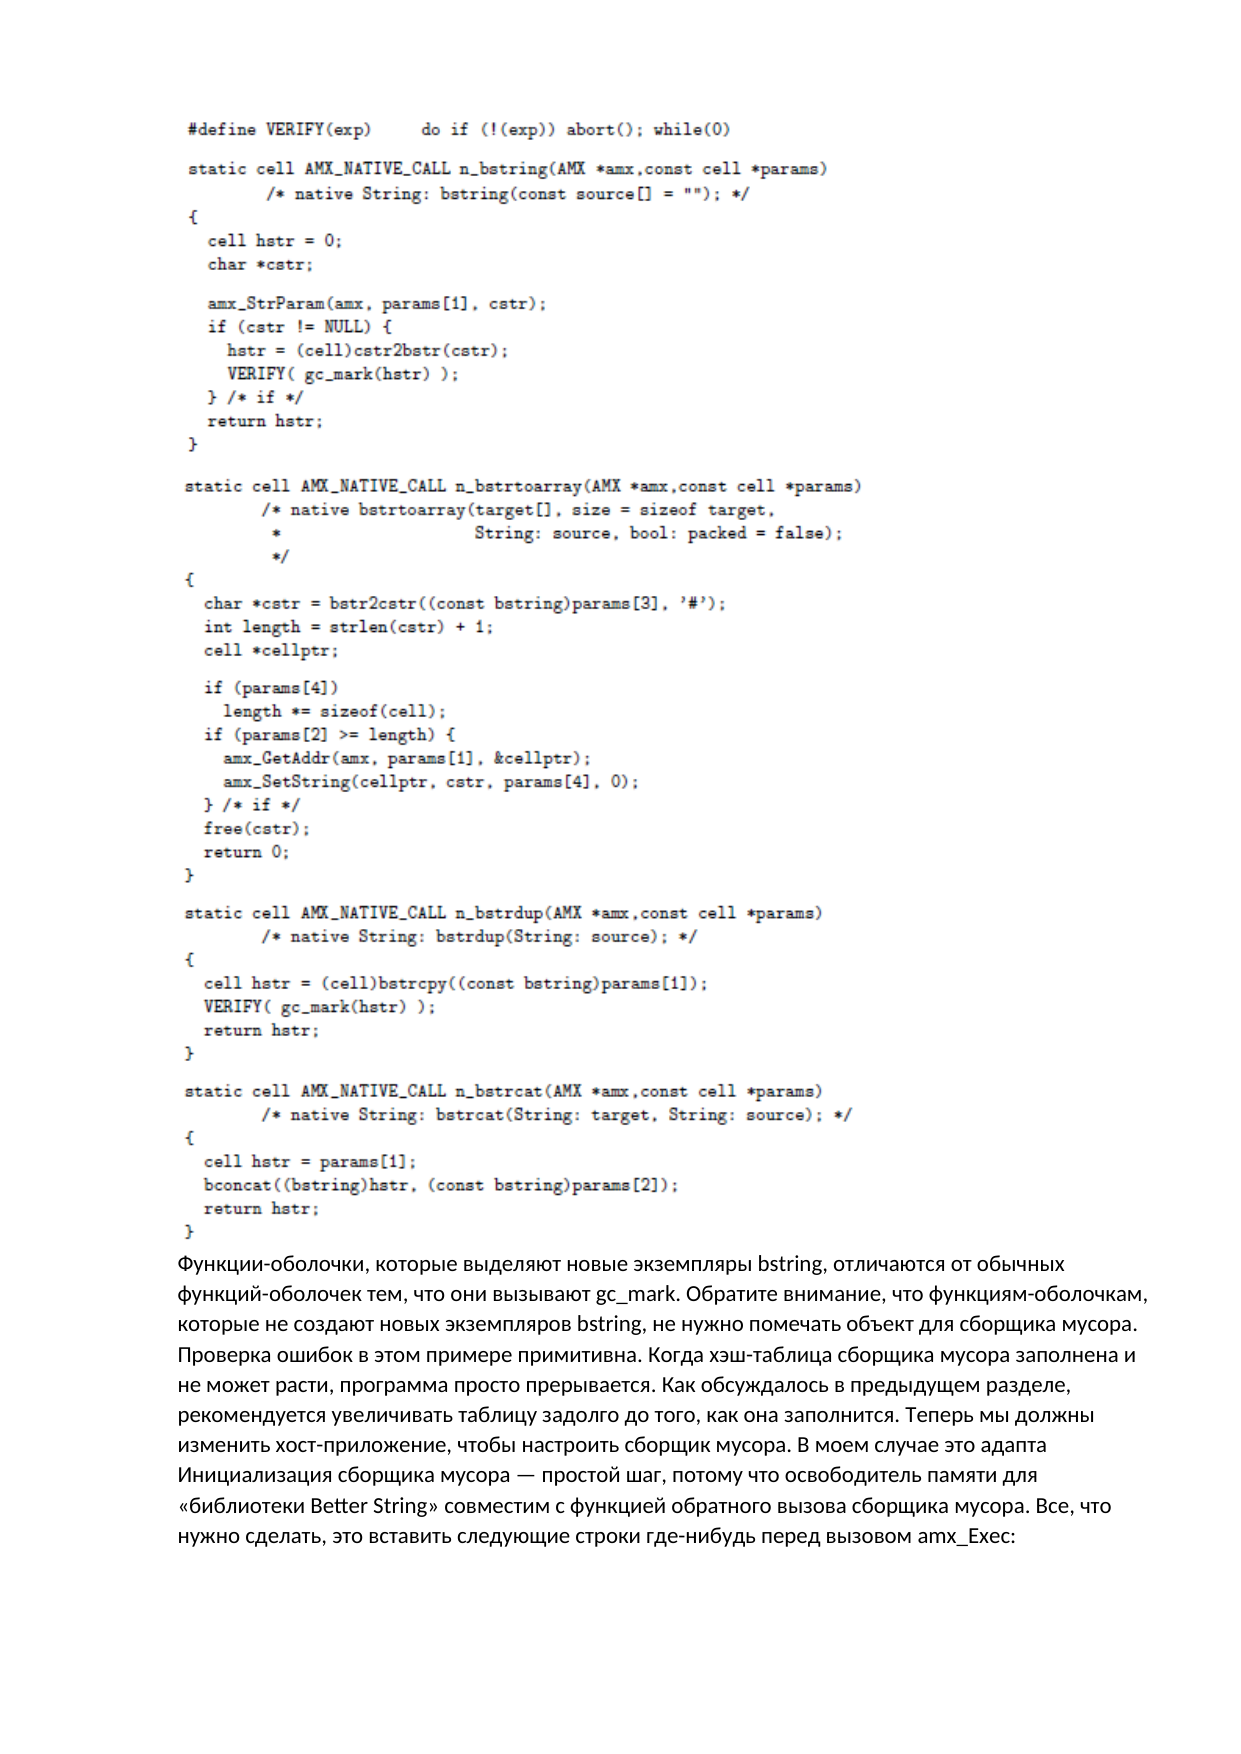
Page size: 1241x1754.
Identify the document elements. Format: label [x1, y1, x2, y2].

text [177, 118, 1152, 1549]
picture [177, 118, 835, 458]
picture [177, 459, 876, 1247]
